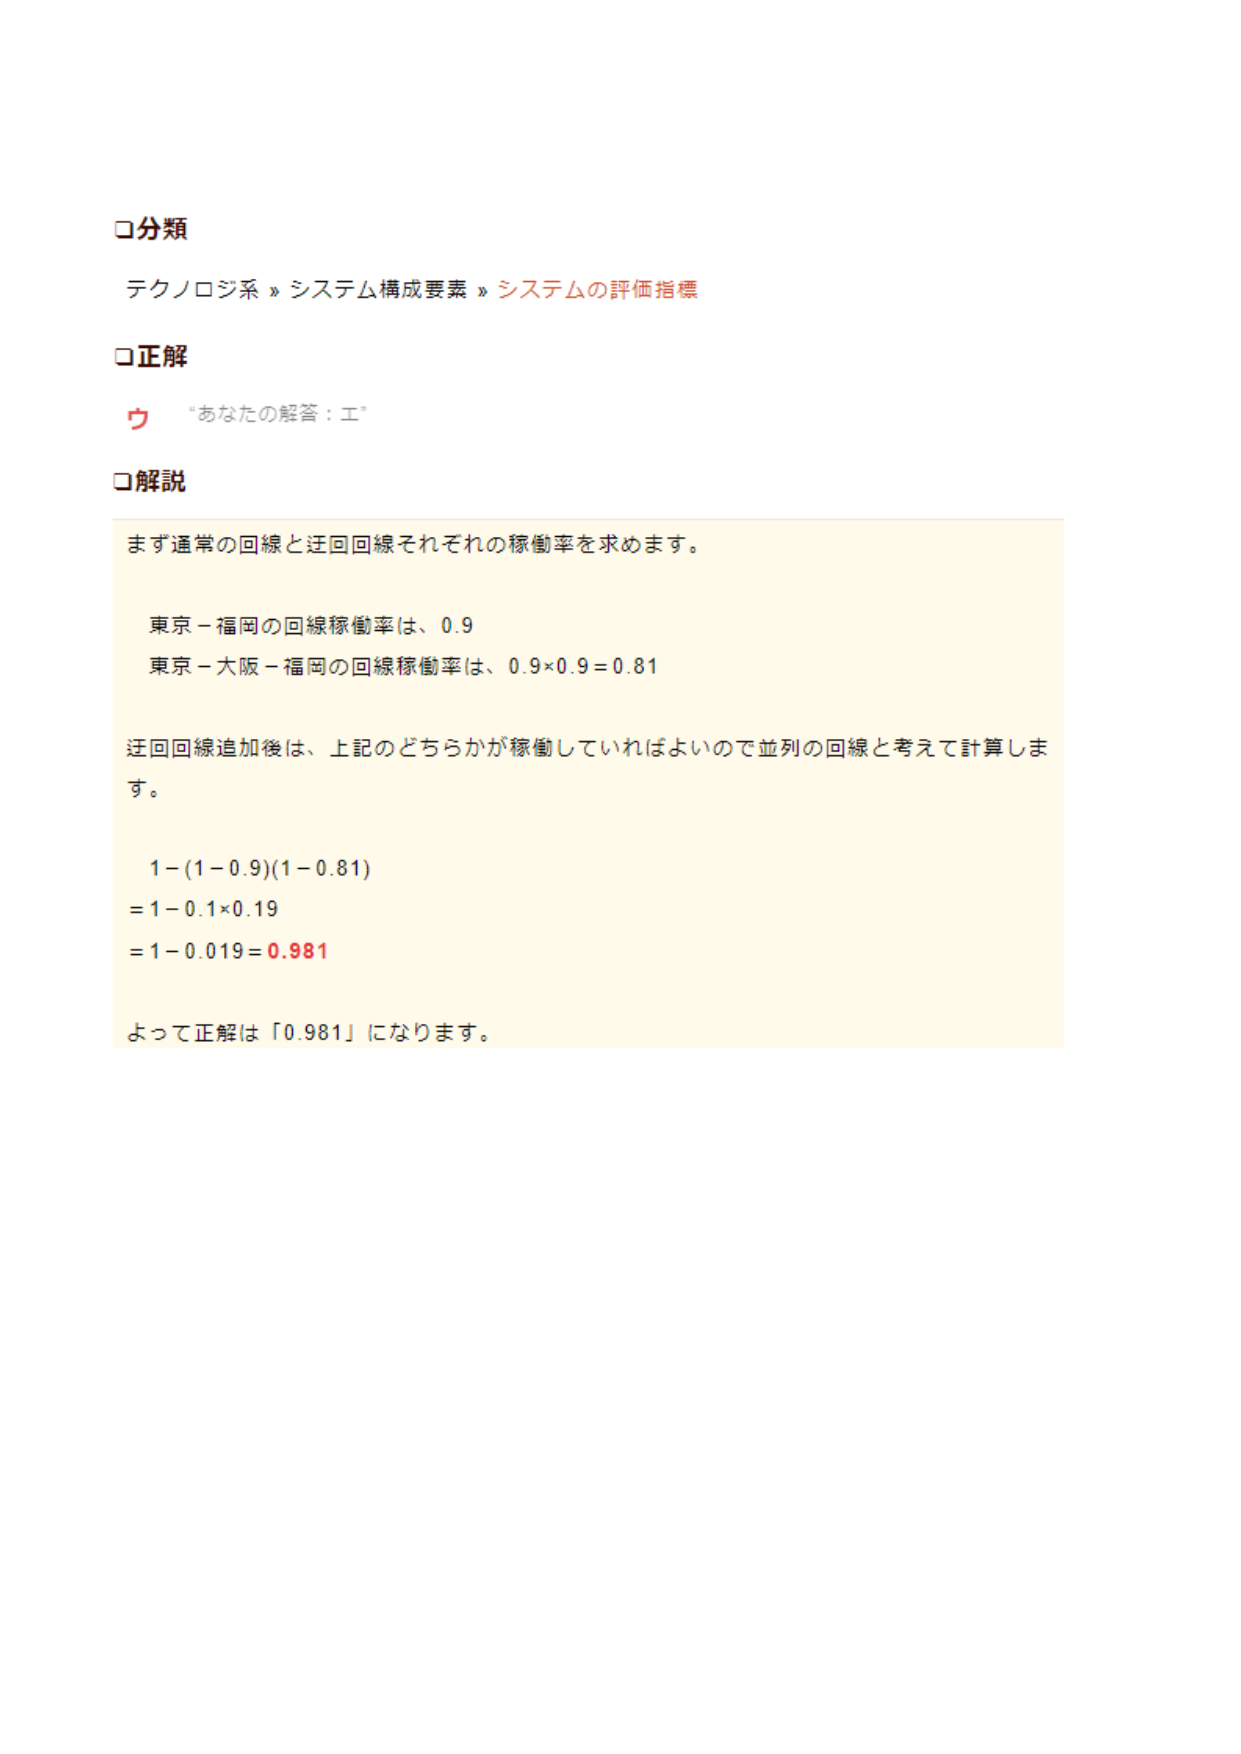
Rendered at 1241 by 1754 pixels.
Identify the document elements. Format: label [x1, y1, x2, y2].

picture [112, 464, 1065, 1048]
picture [112, 202, 990, 449]
